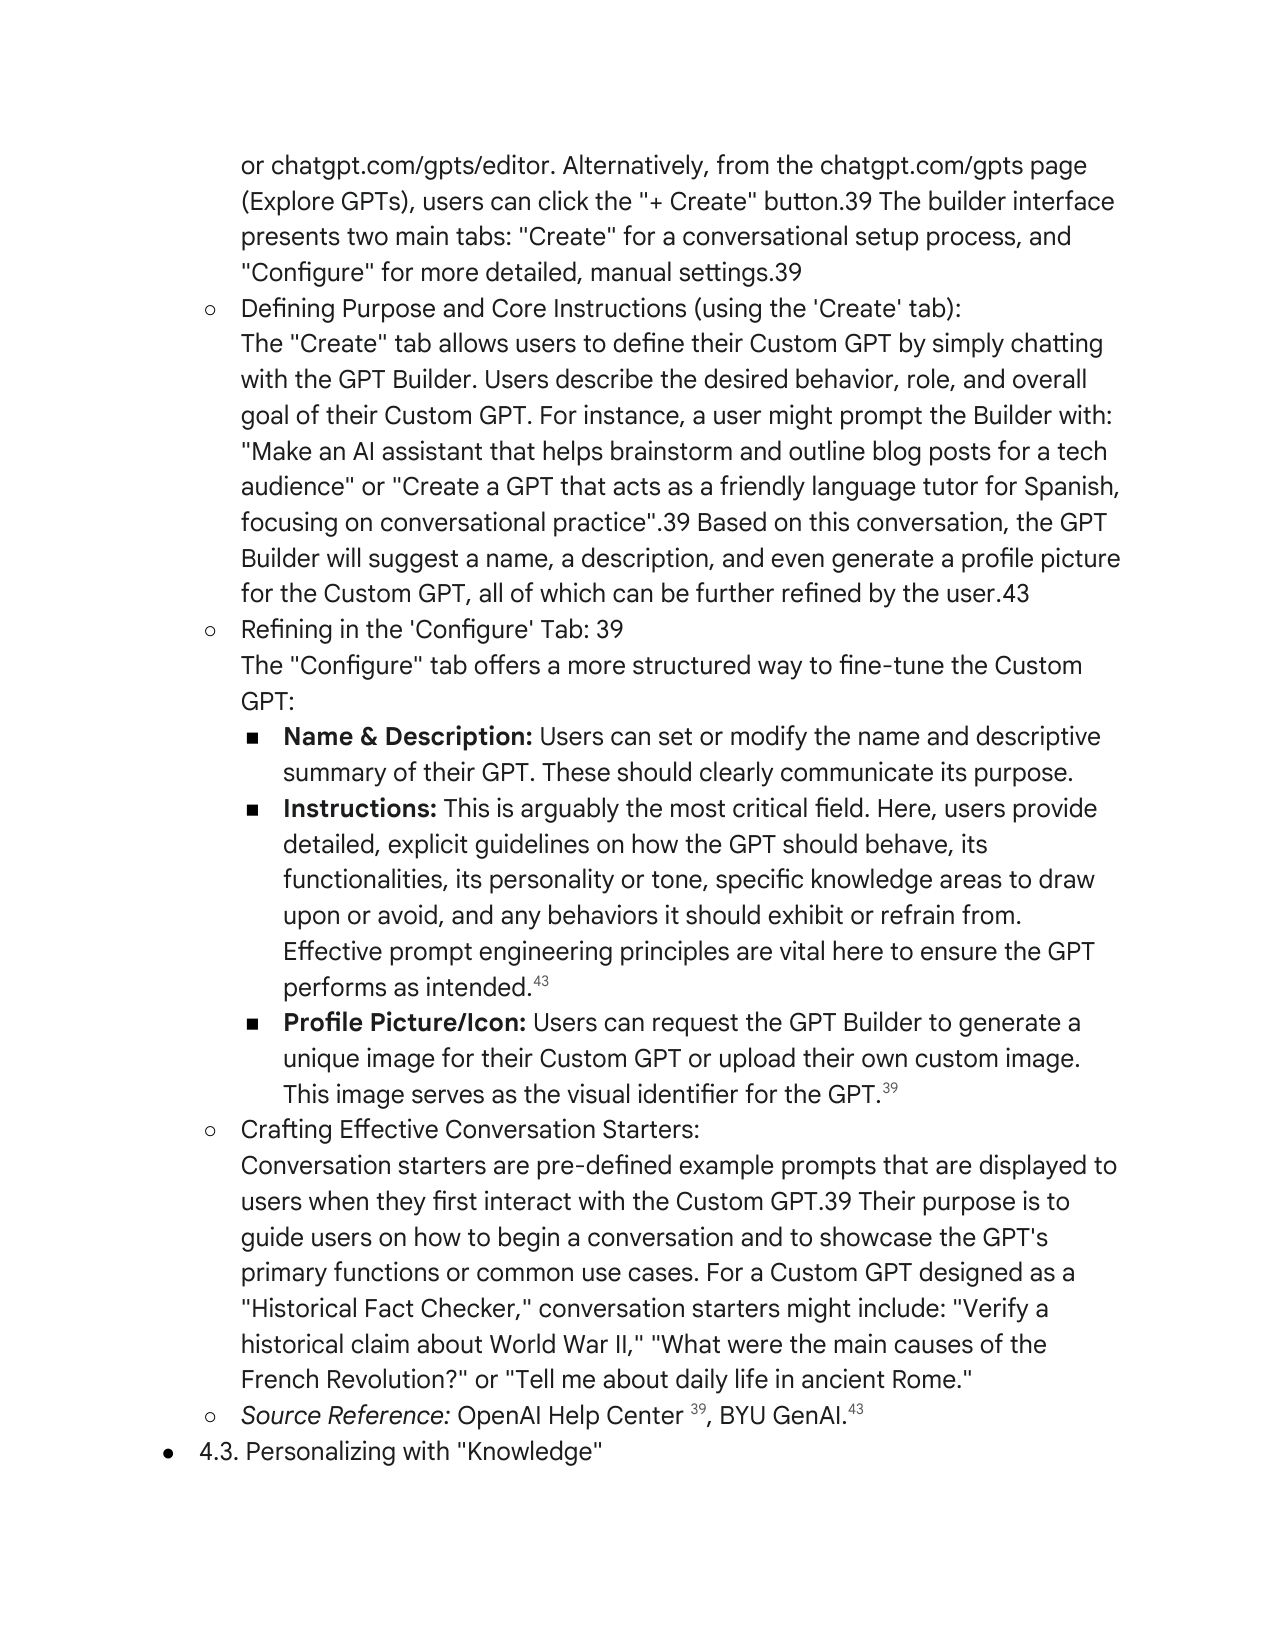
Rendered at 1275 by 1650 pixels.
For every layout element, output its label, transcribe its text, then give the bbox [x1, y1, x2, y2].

list Profile Picture/Icon: Users can request the GPT Builder to generate a unique image for their Custom GPT or upload their own custom image. This image serves as the visual identifier for the GPT.39 [245, 1007, 1125, 1110]
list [161, 1436, 1125, 1468]
list Refining in the 'Configure' Tab: 39 The "Configure" tab offers a more structured way to fine-tune the Custom GPT: [203, 614, 1125, 717]
list Instructions: This is arguably the most critical field. Here, users provide detailed, explicit guidelines on how the GPT should behave, its functionalities, its personality or tone, specific knowledge areas to draw upon or avoid, and any behaviors it should exhibit or refrain from. Effective prompt engineering principles are vital here to ensure the GPT performs as intended.43 [245, 793, 1125, 1003]
list Crafting Effective Conversation Starters: Conversation starters are pre-defined example prompts that are displayed to users when they first interact with the Custom GPT.39 Their purpose is to guide users on how to begin a conversation and to showcase the GPT's primary functions or common use cases. For a Custom GPT designed as a "Historical Fact Checker," conversation starters might include: "Verify a historical claim about World War II," "What were the main causes of the French Revolution?" or "Tell me about daily life in ancient Rome." [203, 1115, 1125, 1396]
list Source Reference: OpenAI Help Center 39, BYU GenAI.43 [203, 1401, 1125, 1432]
list Defining Purpose and Core Instructions (using the 'Create' tab): The "Create" tab allows users to define their Custom GPT by simply chatting with the GPT Builder. Users describe the desired behavior, role, and overall goal of their Custom GPT. For instance, a user might prompt the Builder with: "Make an AI assistant that helps brainstorm and outline blog posts for a tech audience" or "Create a GPT that acts as a friendly language tutor for Spanish, focusing on conversational practice".39 Based on this conversation, the GPT Builder will suggest a name, a description, and even generate a profile picture for the Custom GPT, all of which can be further refined by the user.43 [203, 293, 1125, 610]
list Name & Description: Users can set or modify the name and descriptive summary of their GPT. These should clearly communicate its purpose. [245, 722, 1125, 789]
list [203, 150, 1125, 288]
